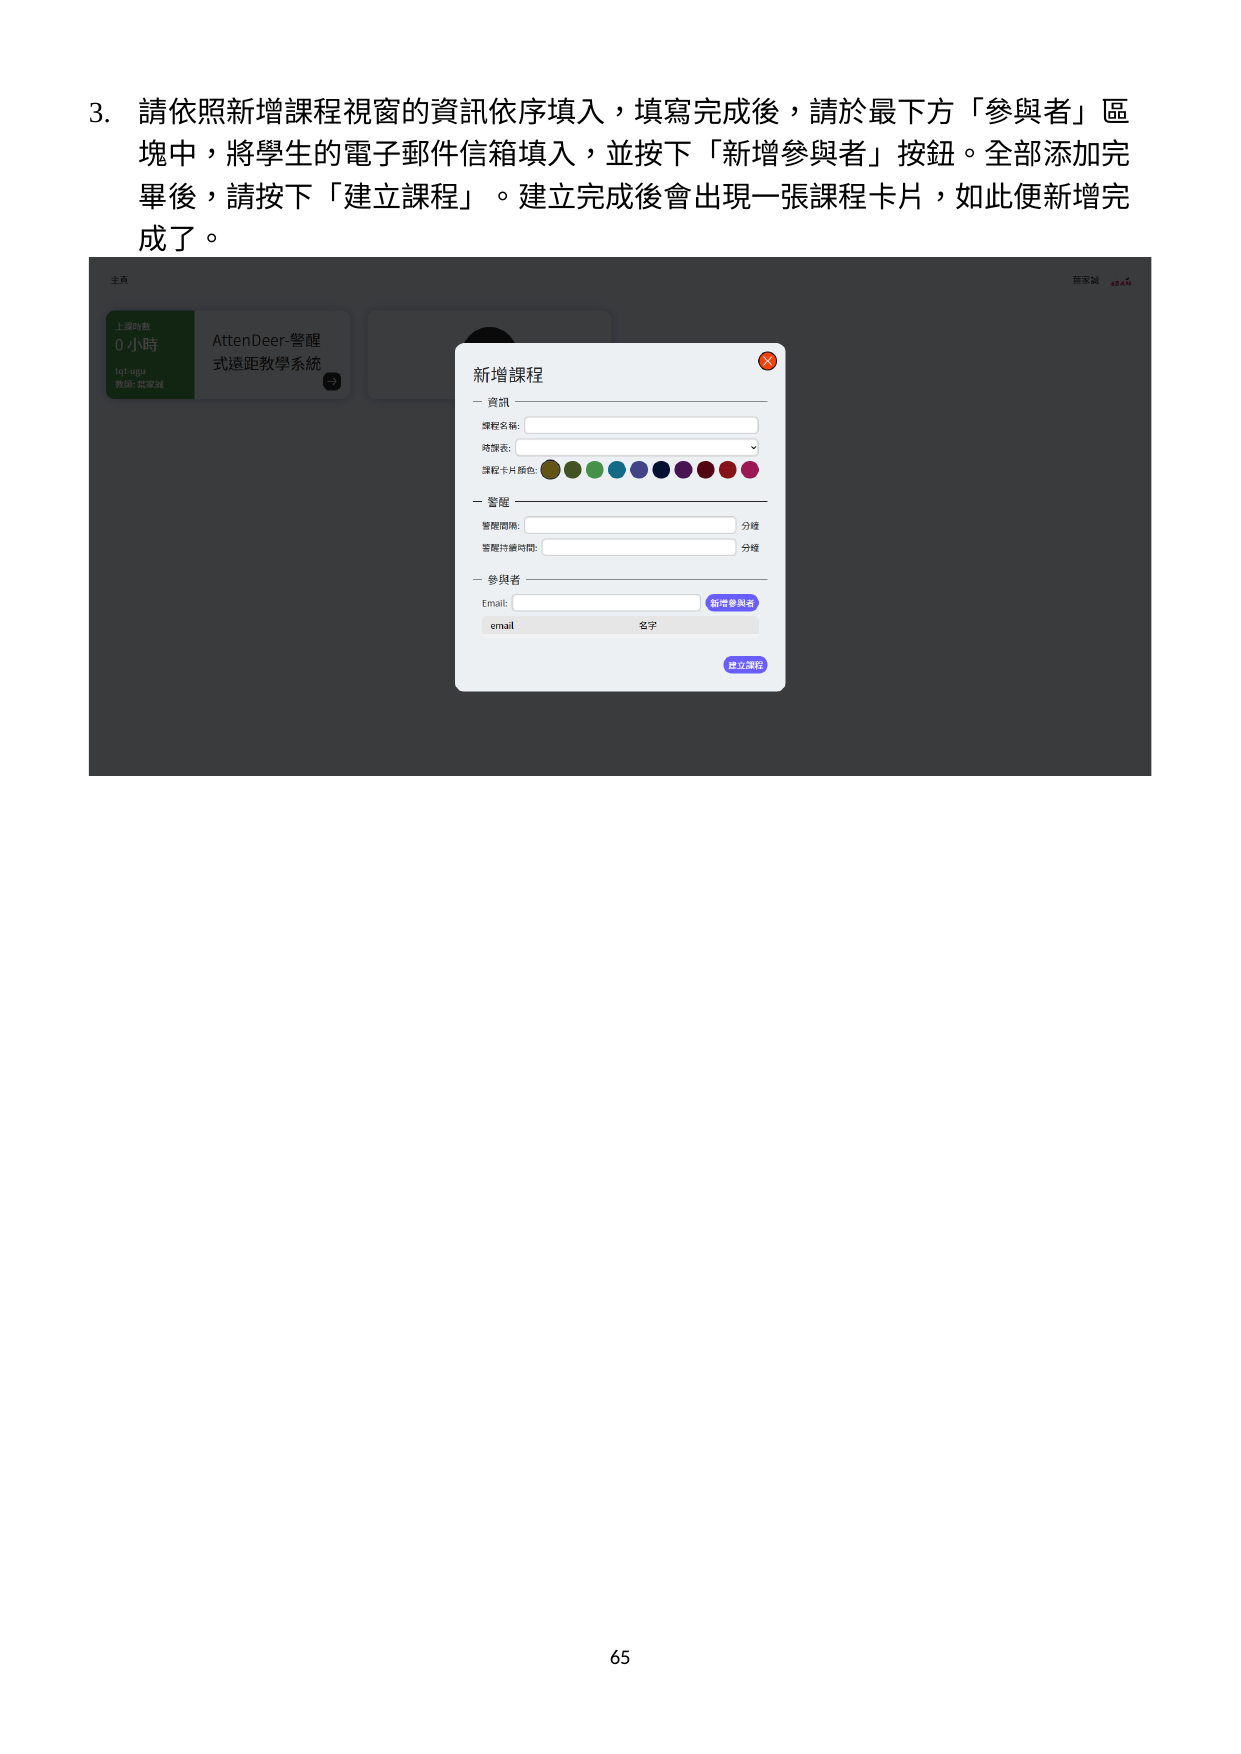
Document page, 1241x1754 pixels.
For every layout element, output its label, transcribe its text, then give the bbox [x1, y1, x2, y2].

list 請依照新增課程視窗的資訊依序填入，填寫完成後，請於最下方「參與者」區塊中，將學生的電子郵件信箱填入，並按下「新增參與者」按鈕。全部添加完畢後，請按下「建立課程」。建立完成後會出現一張課程卡片，如此便新增完成了。 [89, 89, 1152, 257]
picture [88, 257, 1152, 776]
